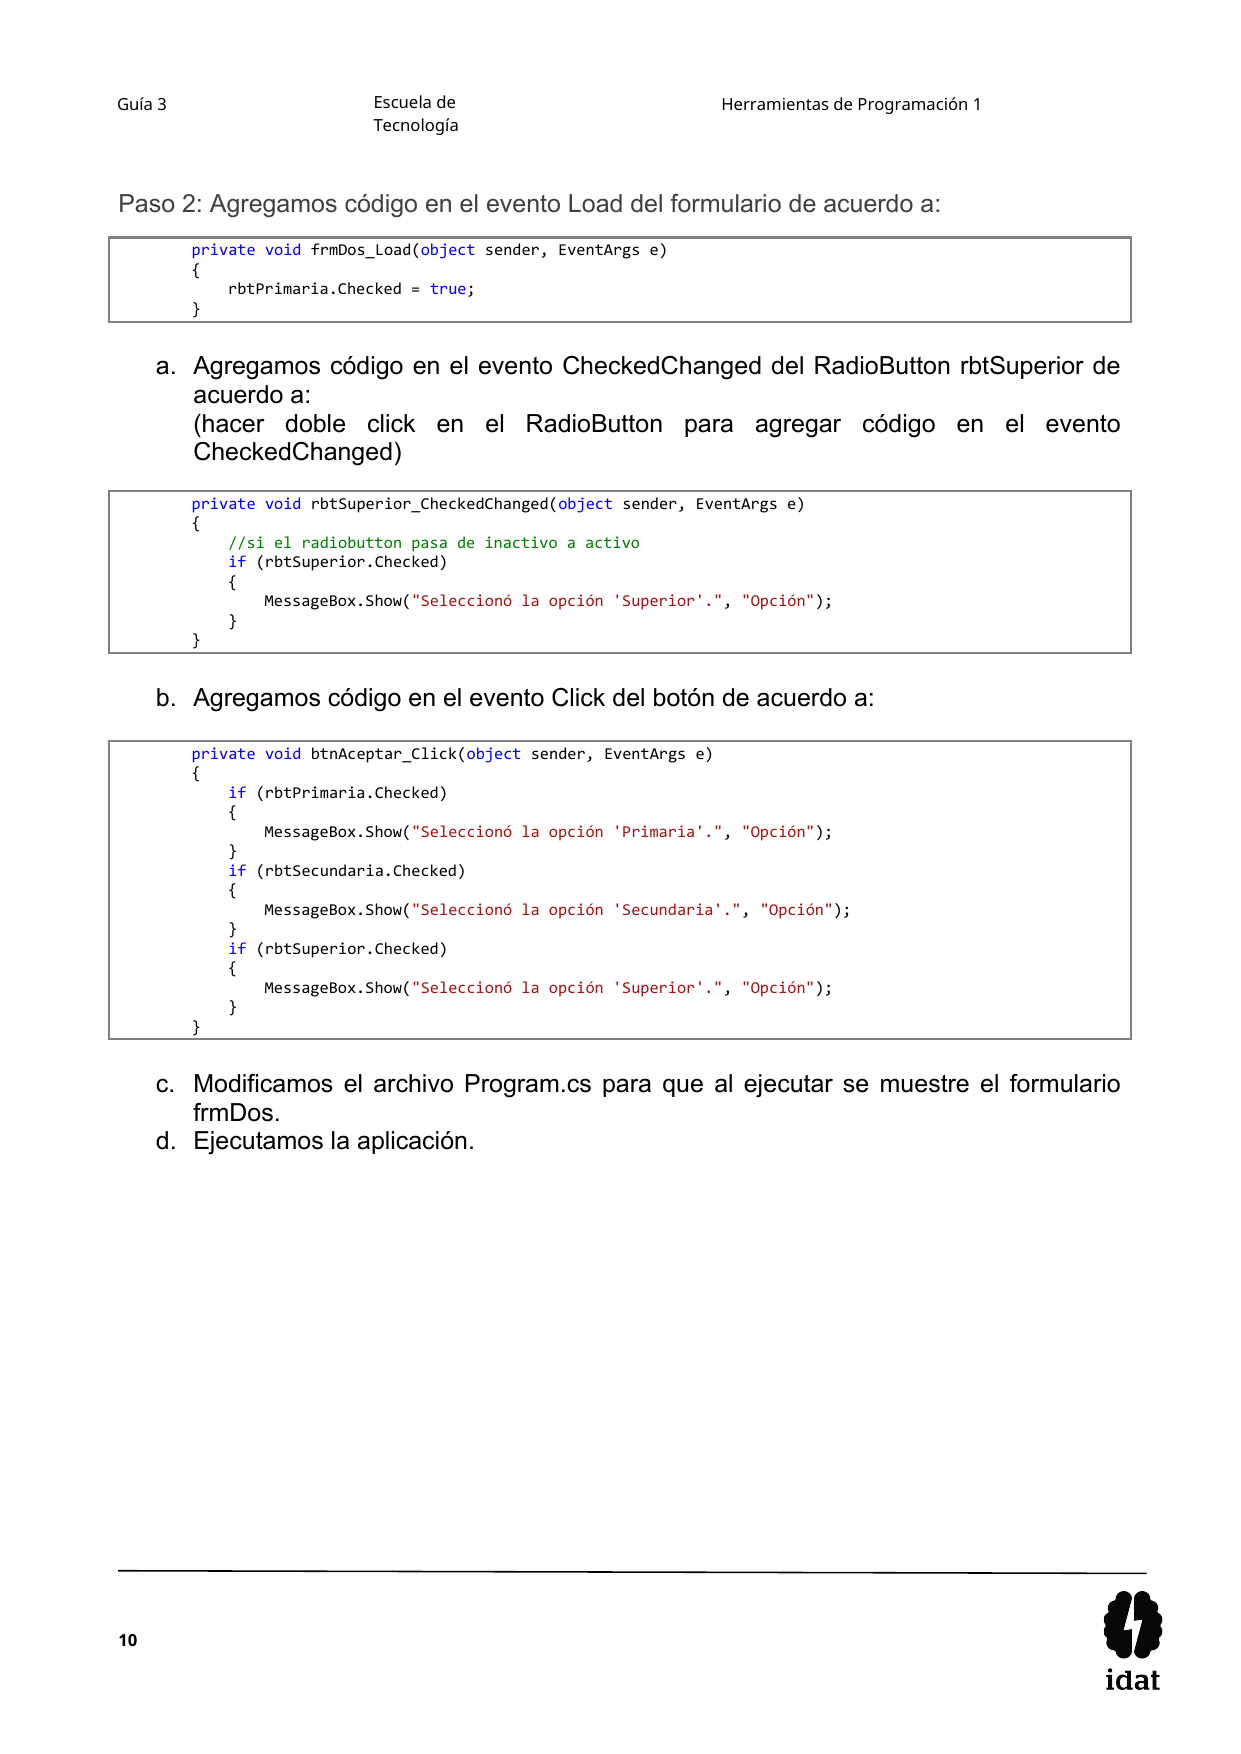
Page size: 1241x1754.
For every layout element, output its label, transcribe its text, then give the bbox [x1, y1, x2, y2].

list Ejecutamos la aplicación. [156, 1126, 1122, 1155]
text { [118, 260, 1122, 279]
list (hacer doble click en el RadioButton para agregar código en el evento CheckedChanged) [193, 409, 1122, 466]
text MessageBox.Show("Seleccionó la opción 'Secundaria'.", "Opción"); [118, 900, 1122, 919]
text { [118, 763, 1122, 783]
text rbtPrimaria.Checked = true; [118, 279, 1122, 295]
text if (rbtSecundaria.Checked) [118, 861, 1122, 880]
picture [1103, 1591, 1163, 1690]
text } [118, 997, 1122, 1013]
text { [118, 572, 1122, 592]
text private void frmDos_Load(object sender, EventArgs e) [110, 239, 1130, 260]
text if (rbtPrimaria.Checked) [118, 783, 1122, 802]
text } [118, 841, 1122, 861]
text Paso 2: Agregamos código en el evento Load del formulario de acuerdo a: [118, 189, 1122, 217]
text } [118, 611, 1122, 626]
text //si el radiobutton pasa de inactivo a activo [118, 533, 1122, 553]
text { [118, 802, 1122, 822]
text } [110, 626, 1130, 652]
text { [118, 880, 1122, 900]
text private void rbtSuperior_CheckedChanged(object sender, EventArgs e) [110, 492, 1130, 514]
text { [118, 958, 1122, 978]
text MessageBox.Show("Seleccionó la opción 'Primaria'.", "Opción"); [118, 822, 1122, 841]
list Agregamos código en el evento CheckedChanged del RadioButton rbtSuperior de acuerdo a: [156, 351, 1122, 409]
list Modificamos el archivo Program.cs para que al ejecutar se muestre el formulario frmDos. [156, 1069, 1122, 1126]
text private void btnAceptar_Click(object sender, EventArgs e) [110, 742, 1130, 763]
text MessageBox.Show("Seleccionó la opción 'Superior'.", "Opción"); [118, 978, 1122, 997]
text } [110, 295, 1130, 321]
text if (rbtSuperior.Checked) [118, 939, 1122, 958]
text { [118, 514, 1122, 533]
list Agregamos código en el evento Click del botón de acuerdo a: [156, 683, 1122, 711]
text MessageBox.Show("Seleccionó la opción 'Superior'.", "Opción"); [118, 592, 1122, 611]
text if (rbtSuperior.Checked) [118, 553, 1122, 572]
text } [110, 1013, 1130, 1038]
text } [118, 919, 1122, 939]
